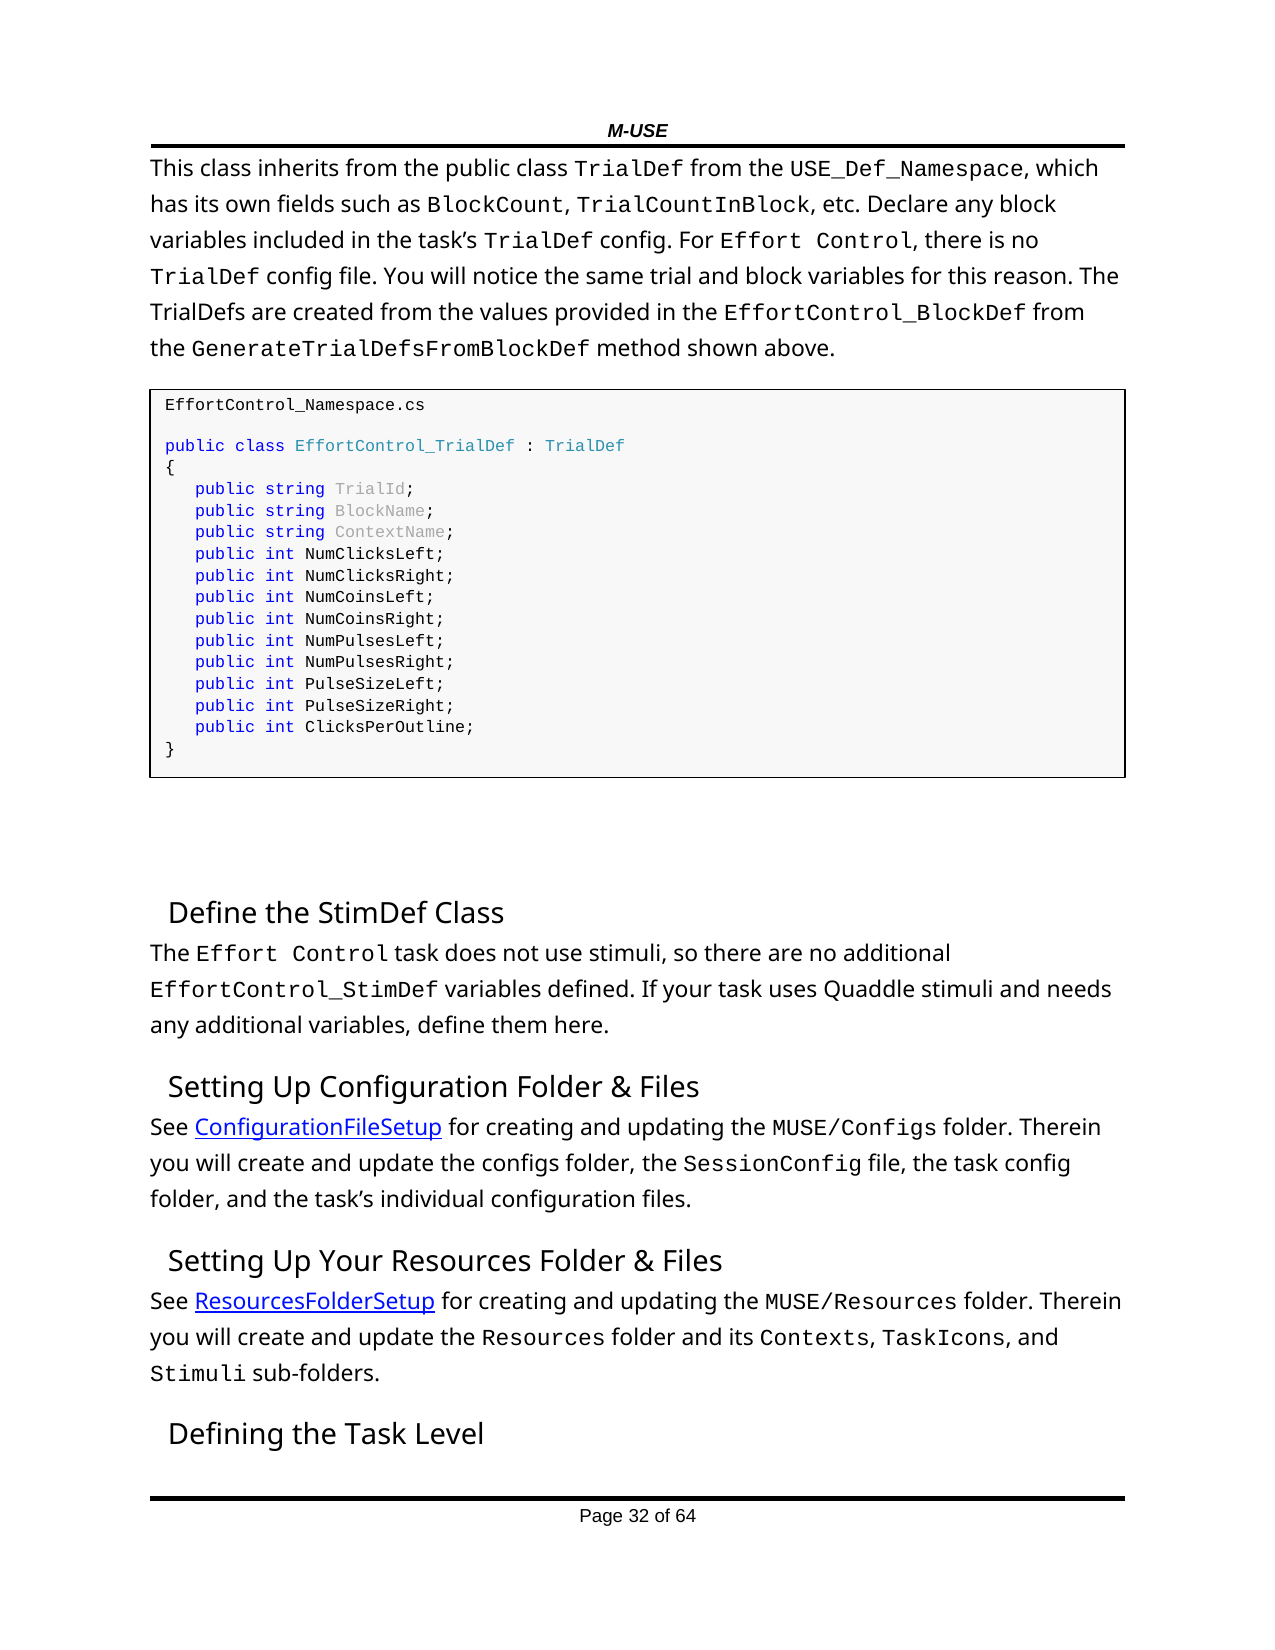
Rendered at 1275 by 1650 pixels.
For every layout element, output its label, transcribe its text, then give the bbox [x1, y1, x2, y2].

subtitle Define the StimDef Class [168, 893, 1125, 932]
subtitle Setting Up Your Resources Folder & Files [168, 1240, 1125, 1279]
subtitle Setting Up Configuration Folder & Files [168, 1066, 1125, 1106]
text The Effort Control task does not use stimuli, so there are no additional EffortControl_StimDef variables defined. If your task uses Quaddle stimuli and needs any additional variables, define them here. [150, 937, 1125, 1041]
subtitle Defining the Task Level [168, 1414, 1125, 1453]
text This class inherits from the public class TrialDef from the USE_Def_Namespace, which has its own fields such as BlockCount, TrialCountInBlock, etc. Declare any block variables included in the task’s TrialDef config. For Effort Control, there is no TrialDef config file. You will notice the same trial and block variables for this reason. The TrialDefs are created from the values provided in the EffortControl_BlockDef from the GenerateTrialDefsFromBlockDef method shown above. [150, 152, 1125, 364]
text See ResourcesFolderSetup for creating and updating the MUSE/Resources folder. Therein you will create and update the Resources folder and its Contexts, TaskIcons, and Stimuli sub-folders. [150, 1285, 1125, 1388]
text See ConfigurationFileSetup for creating and updating the MUSE/Configs folder. Therein you will create and update the configs folder, the SessionConfig file, the task config folder, and the task’s individual configuration files. [150, 1111, 1125, 1214]
